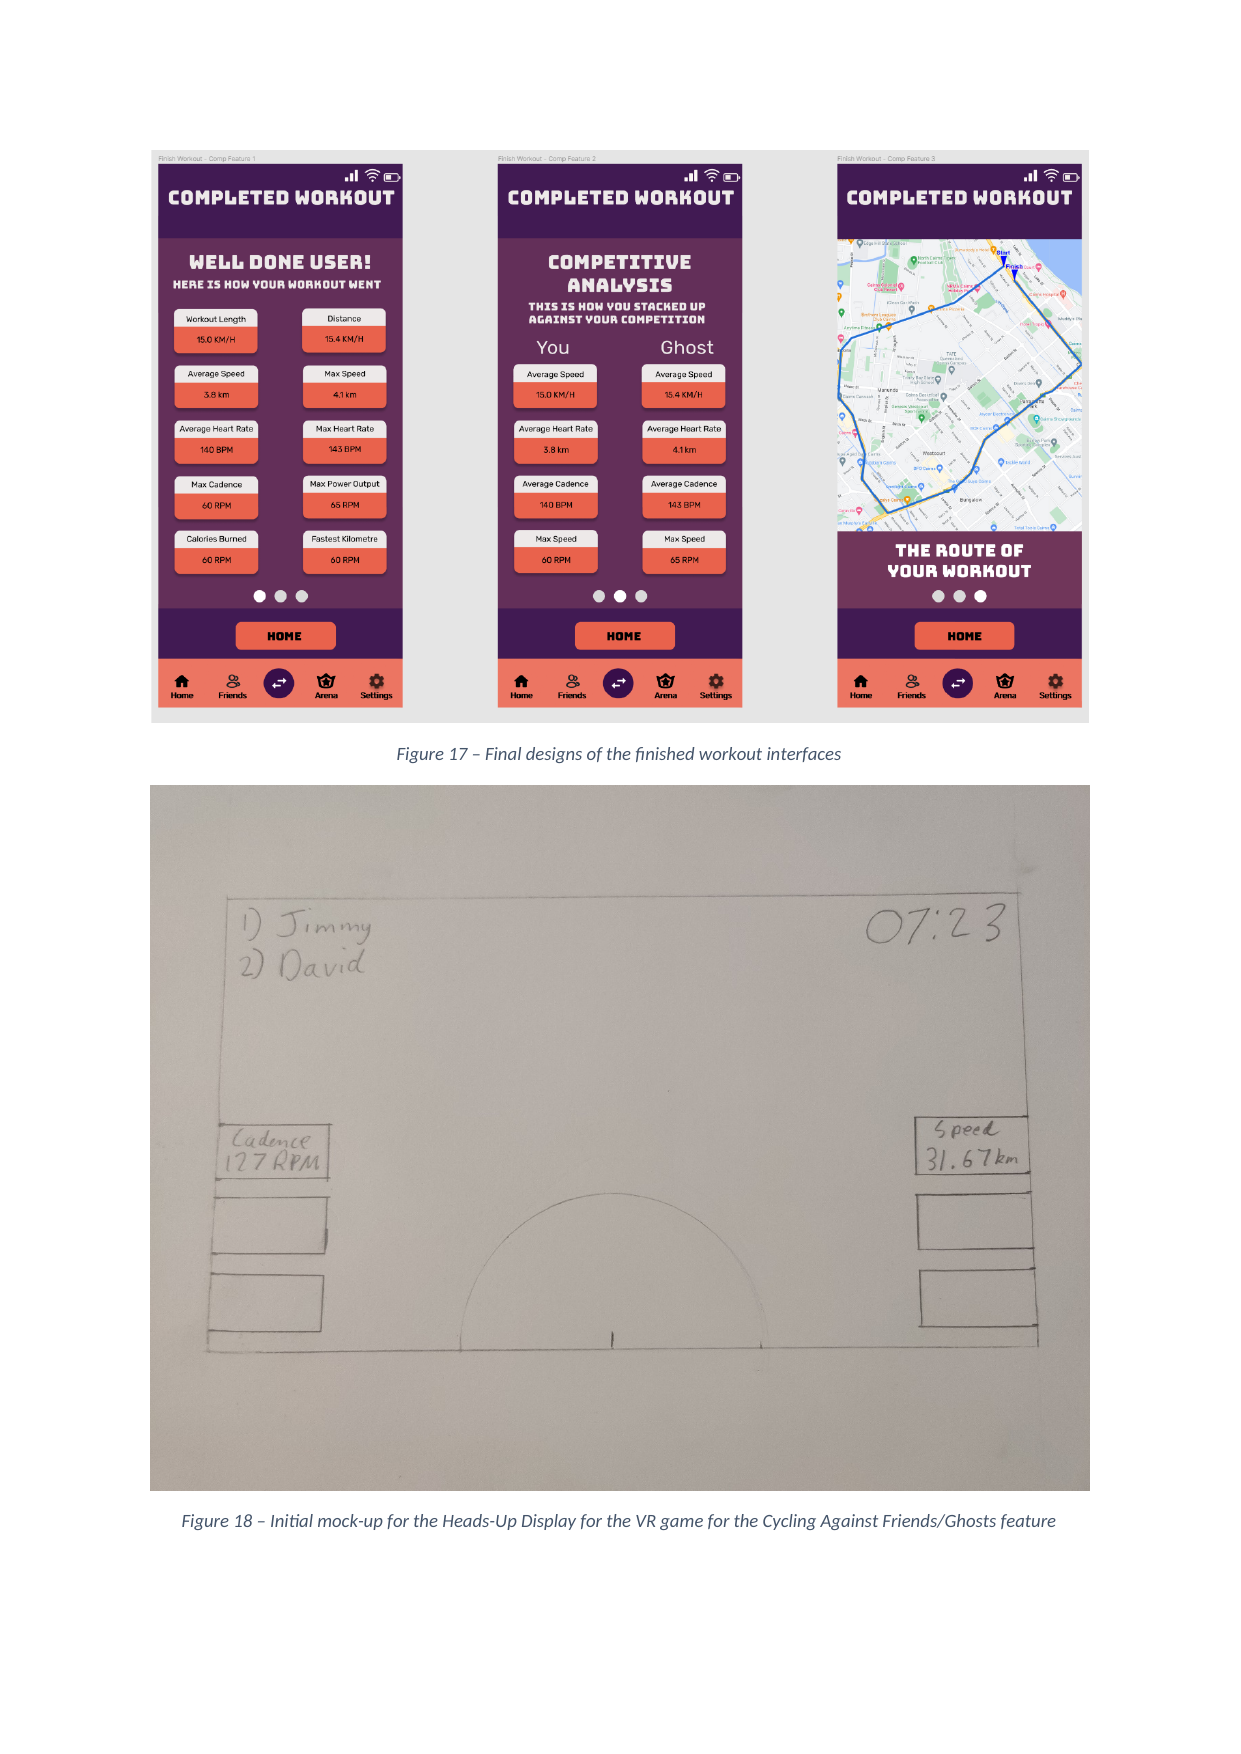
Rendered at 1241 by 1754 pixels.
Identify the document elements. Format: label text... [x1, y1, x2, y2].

picture [151, 150, 1089, 723]
picture [150, 785, 1090, 1491]
text Figure 17 – Final designs of the finished workout interfaces [150, 742, 1090, 765]
text Figure 18 – Initial mock-up for the Heads-Up Display for the VR game for the Cycling Against Friends/Ghosts feature [150, 1509, 1090, 1532]
